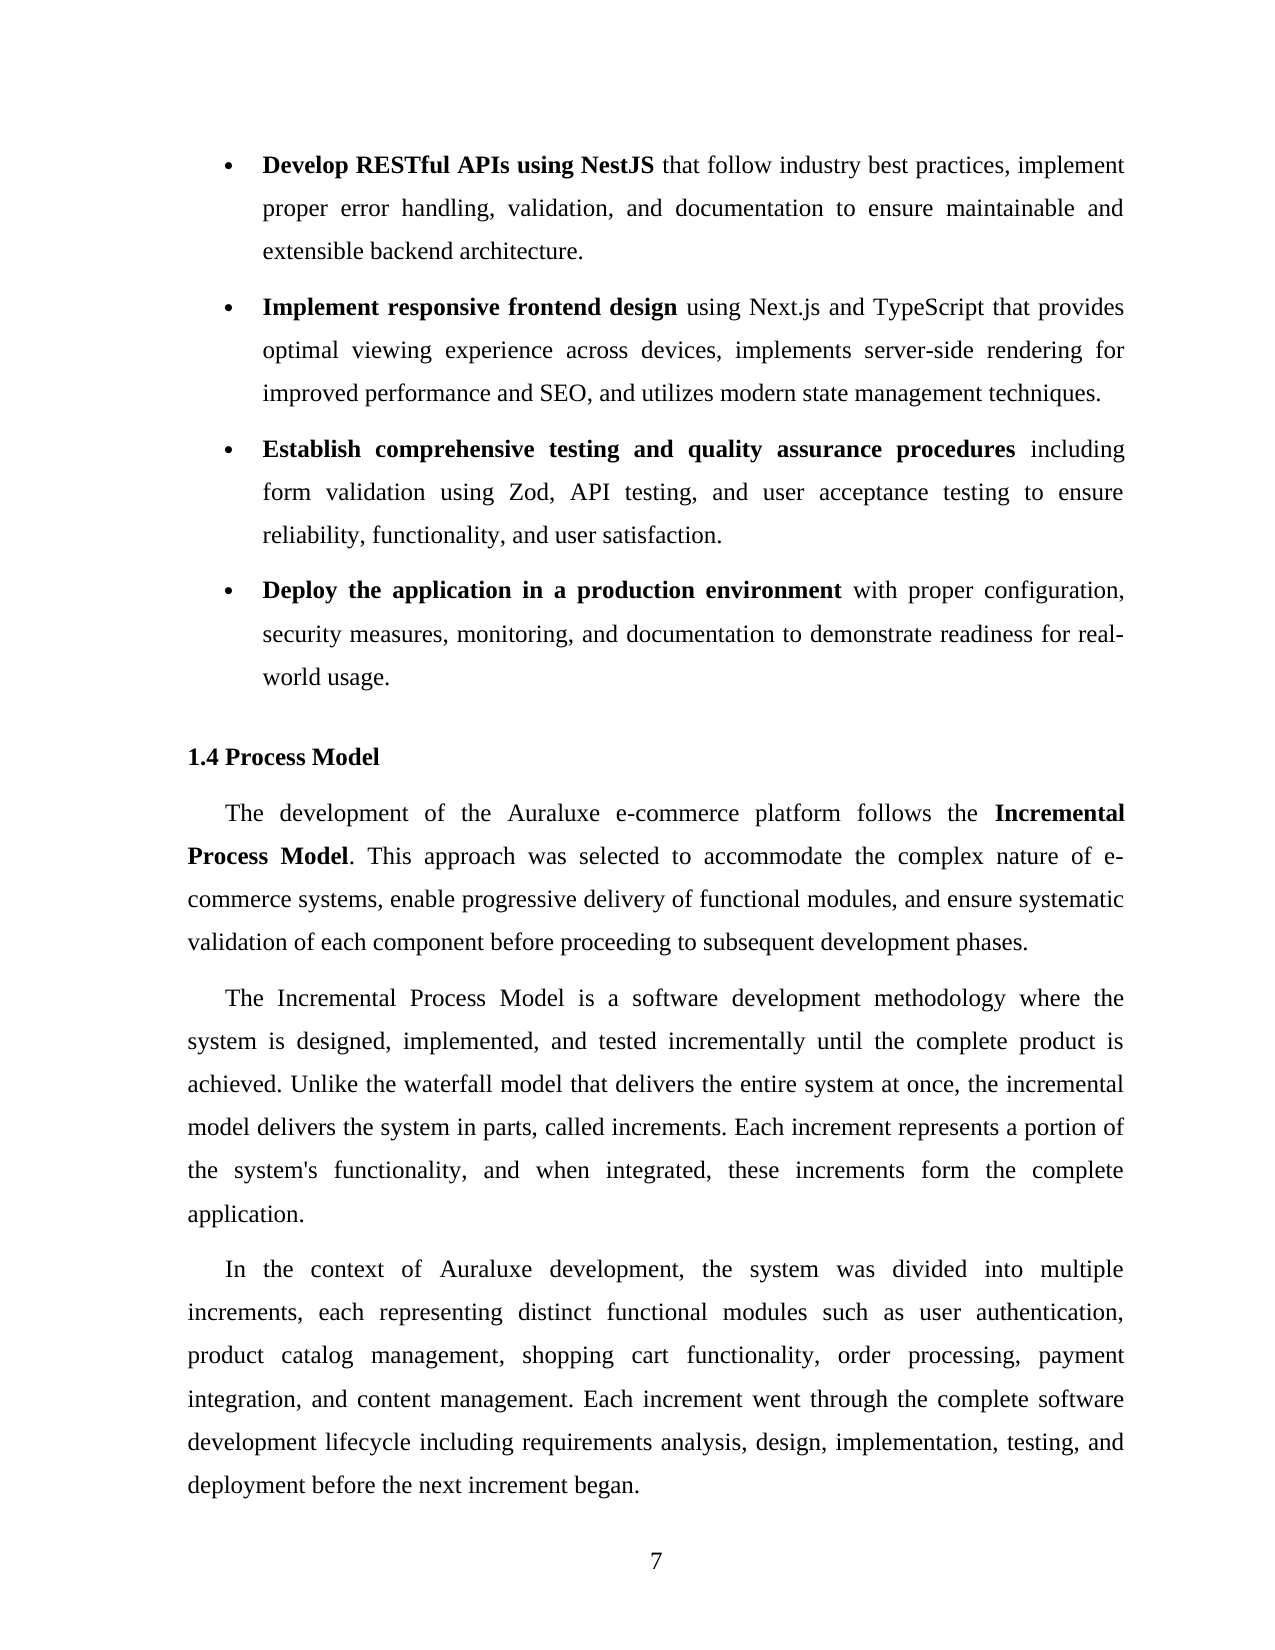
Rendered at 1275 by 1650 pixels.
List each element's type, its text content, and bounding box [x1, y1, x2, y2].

text The Incremental Process Model is a software development methodology where the system is designed, implemented, and tested incrementally until the complete product is achieved. Unlike the waterfall model that delivers the entire system at once, the incremental model delivers the system in parts, called increments. Each increment represents a portion of the system's functionality, and when integrated, these increments form the complete application. [187, 983, 1125, 1167]
subtitle 1.4 Process Model [187, 742, 1125, 771]
list Develop RESTful APIs using NestJS that follow industry best practices, implement proper error handling, validation, and documentation to ensure maintainable and extensible backend architecture. [225, 150, 1125, 265]
list Implement responsive frontend design using Next.js and TypeScript that provides optimal viewing experience across devices, implements server-side rendering for improved performance and SEO, and utilizes modern state management techniques. [225, 292, 1125, 407]
text The development of the Auraluxe e-commerce platform follows the Incremental Process Model. This approach was selected to accommodate the complex nature of e-commerce systems, enable progressive delivery of functional modules, and ensure systematic validation of each component before proceeding to subsequent development phases. [187, 798, 1125, 956]
text In the context of Auraluxe development, the system was divided into multiple increments, each representing distinct functional modules such as user authentication, product catalog management, shopping cart functionality, order processing, payment integration, and content management. Each increment went through the complete software development lifecycle including requirements analysis, design, implementation, testing, and deployment before the next increment began. [187, 1254, 1125, 1499]
list Deploy the application in a production environment with proper configuration, security measures, monitoring, and documentation to demonstrate readiness for real-world usage. [225, 576, 1125, 691]
list Establish comprehensive testing and quality assurance procedures including form validation using Zod, API testing, and user acceptance testing to ensure reliability, functionality, and user satisfaction. [225, 434, 1125, 549]
text The Incremental Process Model is a software development methodology where the system is designed, implemented, and tested incrementally until the complete product is achieved. Unlike the waterfall model that delivers the entire system at once, the incremental model delivers the system in parts, called increments. Each increment represents a portion of the system's functionality, and when integrated, these increments form the complete application. [187, 1168, 1125, 1227]
